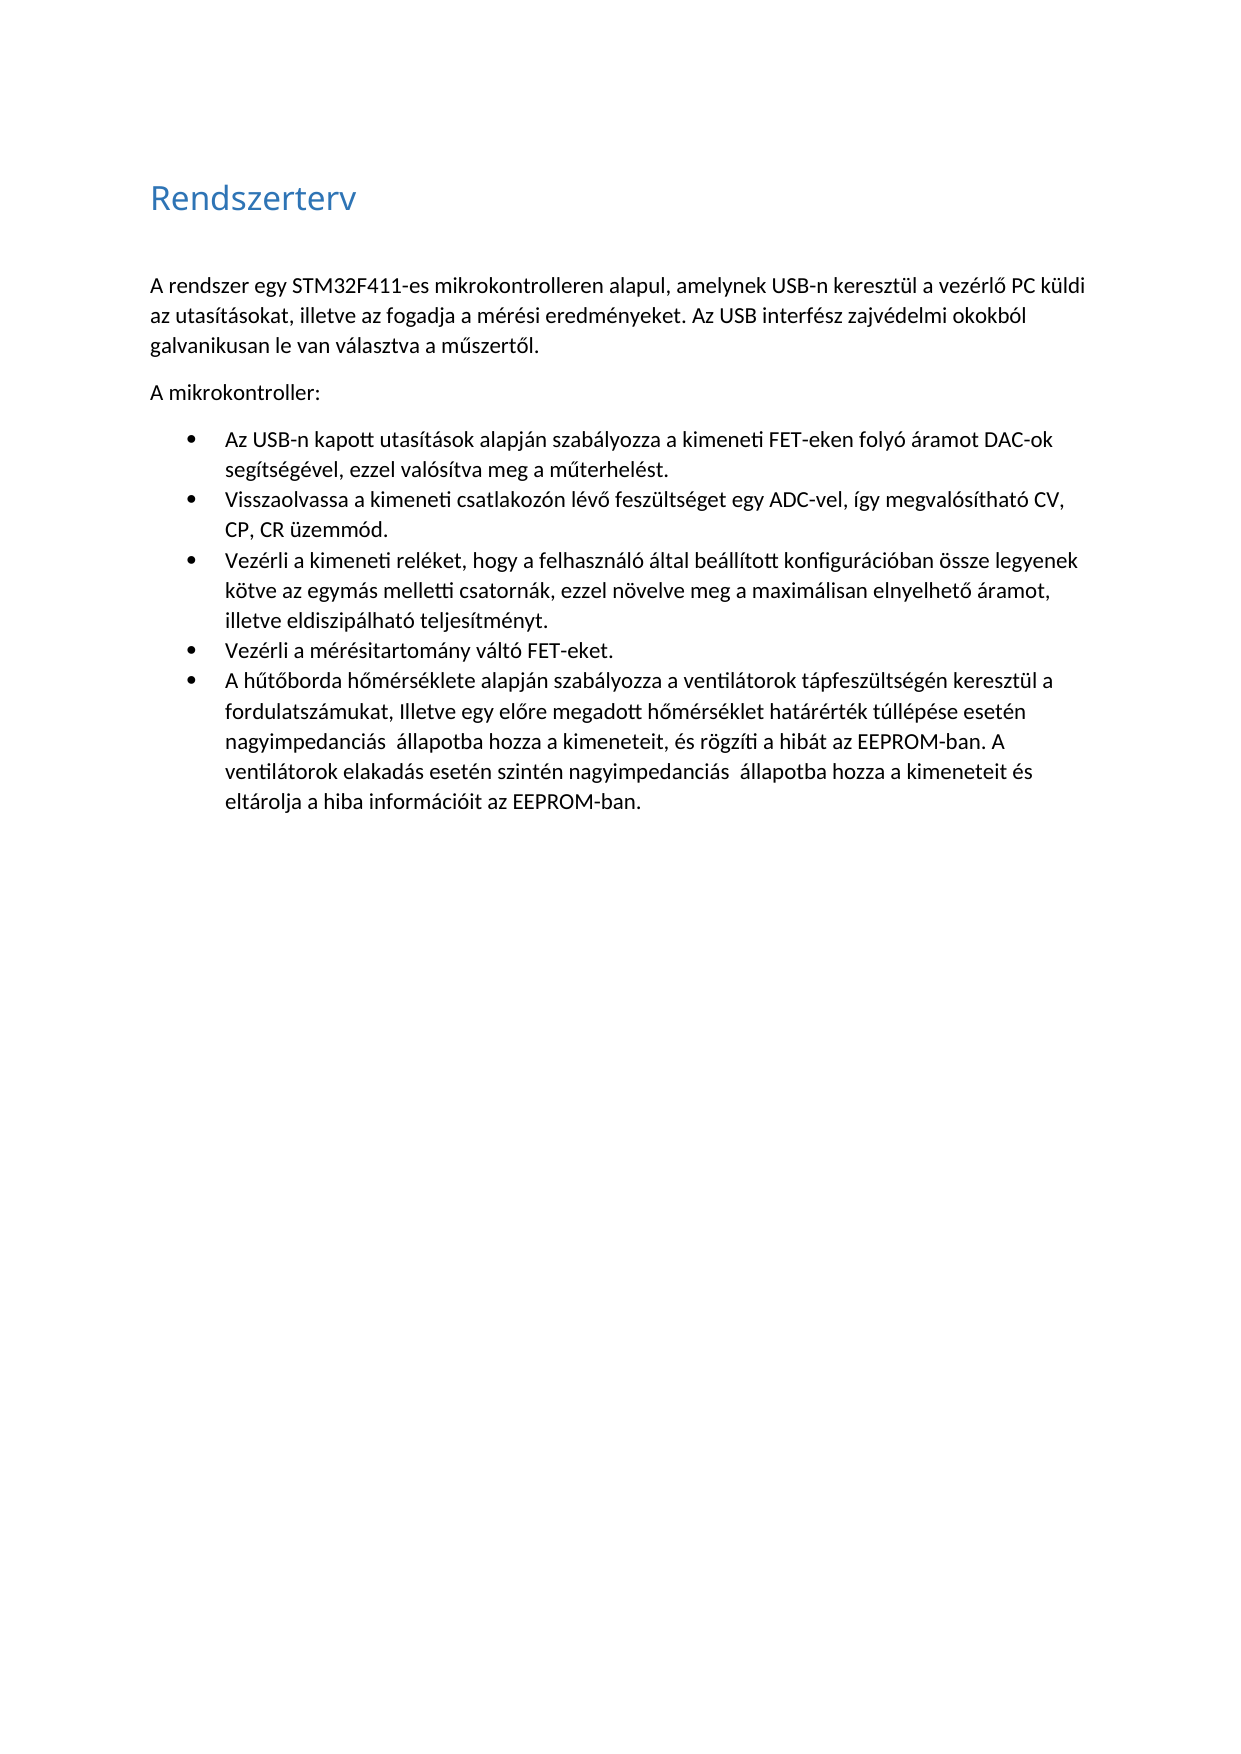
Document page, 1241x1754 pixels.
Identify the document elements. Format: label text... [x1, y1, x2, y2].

text A mikrokontroller: [150, 378, 1090, 406]
list Vezérli a kimeneti reléket, hogy a felhasználó által beállított konfigurációban össze legyenek kötve az egymás melletti csatornák, ezzel növelve meg a maximálisan elnyelhető áramot, illetve eldiszipálható teljesítményt. [187, 546, 1090, 634]
list Az USB-n kapott utasítások alapján szabályozza a kimeneti FET-eken folyó áramot DAC-ok segítségével, ezzel valósítva meg a műterhelést. [187, 425, 1090, 483]
list A hűtőborda hőmérséklete alapján szabályozza a ventilátorok tápfeszültségén keresztül a fordulatszámukat, Illetve egy előre megadott hőmérséklet határérték túllépése esetén nagyimpedanciás állapotba hozza a kimeneteit, és rögzíti a hibát az EEPROM-ban. A ventilátorok elakadás esetén szintén nagyimpedanciás állapotba hozza a kimeneteit és eltárolja a hiba információit az EEPROM-ban. [187, 667, 1090, 816]
subtitle Rendszerterv [150, 175, 1090, 220]
list Visszaolvassa a kimeneti csatlakozón lévő feszültséget egy ADC-vel, így megvalósítható CV, CP, CR üzemmód. [187, 485, 1090, 544]
text A rendszer egy STM32F411-es mikrokontrolleren alapul, amelynek USB-n keresztül a vezérlő PC küldi az utasításokat, illetve az fogadja a mérési eredményeket. Az USB interfész zajvédelmi okokból galvanikusan le van választva a műszertől. [150, 271, 1090, 359]
list Vezérli a mérésitartomány váltó FET-eket. [187, 636, 1090, 664]
